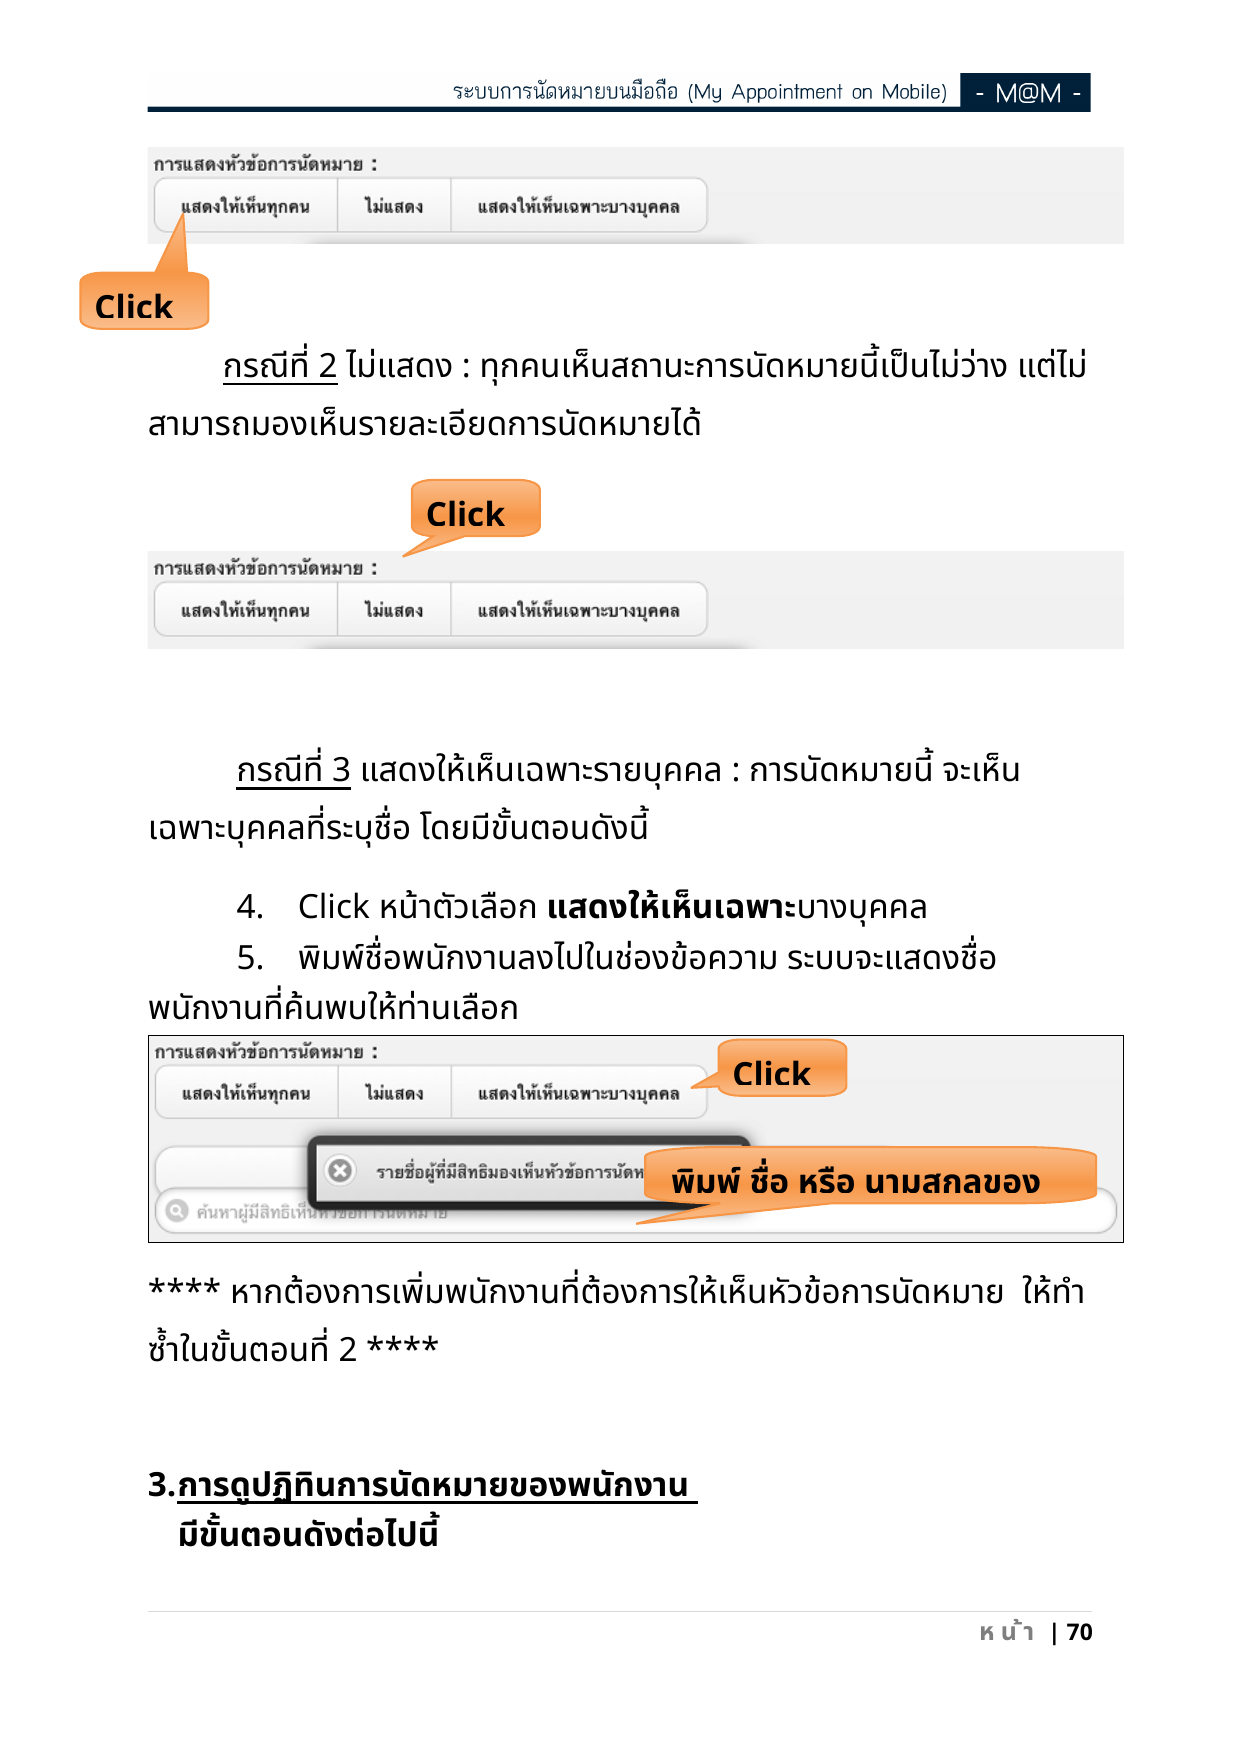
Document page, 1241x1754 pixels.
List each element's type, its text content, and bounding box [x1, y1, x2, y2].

text กรณีที่ 3 แสดงให้เห็นเฉพาะรายบุคคล : การนัดหมายนี้ จะเห็นเฉพาะบุคคลที่ระบุชื่อ โดยมีขั้นตอนดังนี้ [148, 746, 1092, 855]
text กรณีที่ 2 ไม่แสดง : ทุกคนเห็นสถานะการนัดหมายนี้เป็นไม่ว่าง แต่ไม่สามารถมองเห็นรายละเอียดการนัดหมายได้ [148, 342, 1092, 451]
text มีขั้นตอนดังต่อไปนี้ [177, 1511, 1092, 1562]
list การดูปฏิทินการนัดหมายของพนักงาน [148, 1461, 1092, 1511]
table_cell [649, 1152, 1093, 1156]
picture [147, 551, 1124, 649]
picture [149, 1036, 1123, 1242]
picture [147, 147, 1124, 244]
list Click หน้าตัวเลือก แสดงให้เห็นเฉพาะบางบุคคล [148, 883, 1092, 934]
picture [147, 73, 1091, 112]
text **** หากต้องการเพิ่มพนักงานที่ต้องการให้เห็นหัวข้อการนัดหมาย ให้ทำซ้ำในขั้นตอนที่ 2 **** [148, 1268, 1092, 1377]
list พิมพ์ชื่อพนักงานลงไปในช่องข้อความ ระบบจะแสดงชื่อพนักงานที่ค้นพบให้ท่านเลือก [148, 934, 1092, 1035]
